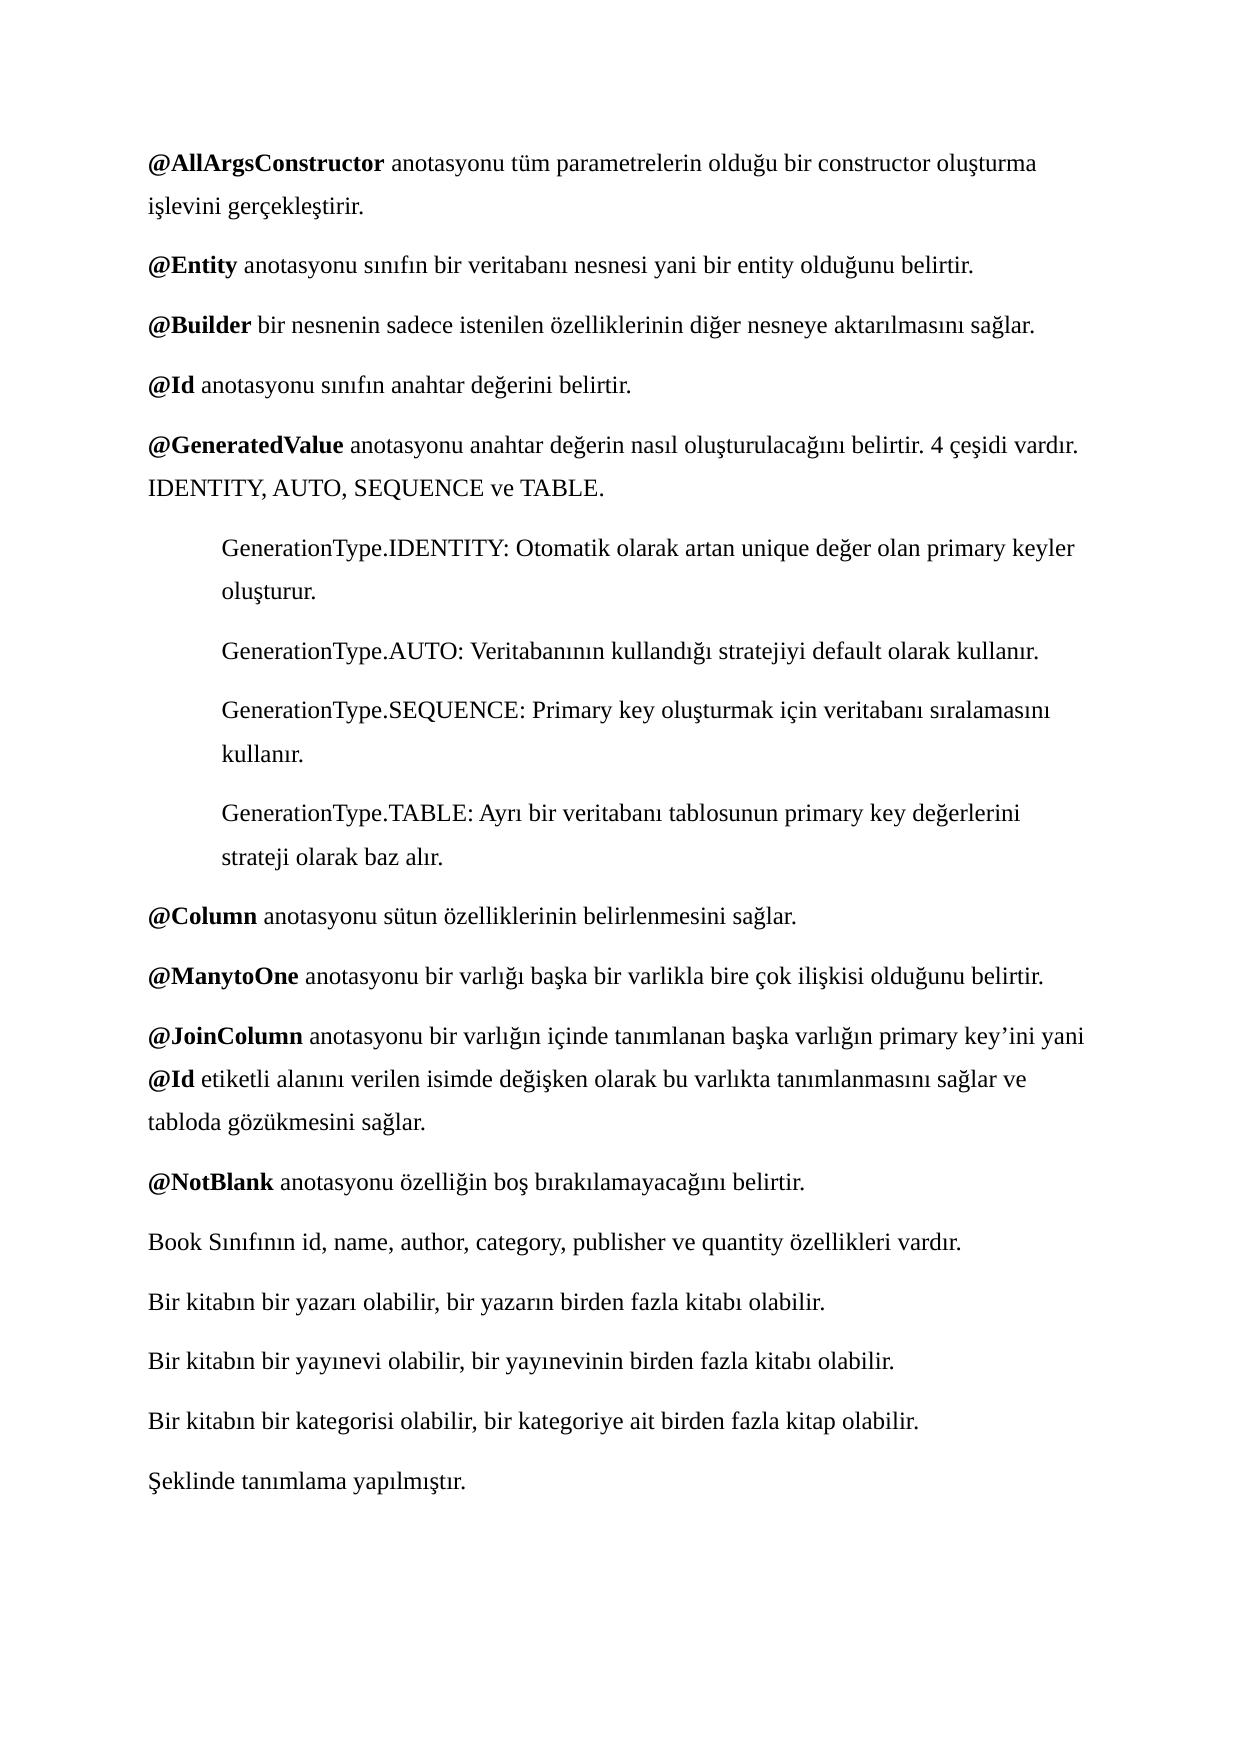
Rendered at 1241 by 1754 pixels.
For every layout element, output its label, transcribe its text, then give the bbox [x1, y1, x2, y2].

text @JoinColumn anotasyonu bir varlığın içinde tanımlanan başka varlığın primary key’ini yani @Id etiketli alanını verilen isimde değişken olarak bu varlıkta tanımlanmasını sağlar ve tabloda gözükmesini sağlar. [148, 1021, 1093, 1136]
text Book Sınıfının id, name, author, category, publisher ve quantity özellikleri vardır. [148, 1227, 1093, 1256]
text GenerationType.IDENTITY: Otomatik olarak artan unique değer olan primary keyler oluşturur. [221, 533, 1093, 605]
text GenerationType.TABLE: Ayrı bir veritabanı tablosunun primary key değerlerini strateji olarak baz alır. [221, 798, 1093, 870]
text @Column anotasyonu sütun özelliklerinin belirlenmesini sağlar. [148, 901, 1093, 930]
text @Builder bir nesnenin sadece istenilen özelliklerinin diğer nesneye aktarılmasını sağlar. [148, 310, 1093, 339]
text GenerationType.AUTO: Veritabanının kullandığı stratejiyi default olarak kullanır. [148, 636, 1093, 664]
text @ManytoOne anotasyonu bir varlığı başka bir varlikla bire çok ilişkisi olduğunu belirtir. [148, 961, 1093, 990]
text @Id anotasyonu sınıfın anahtar değerini belirtir. [148, 370, 1093, 399]
text @Entity anotasyonu sınıfın bir veritabanı nesnesi yani bir entity olduğunu belirtir. [148, 251, 1093, 279]
text Bir kitabın bir kategorisi olabilir, bir kategoriye ait birden fazla kitap olabilir. [148, 1406, 1093, 1435]
text Bir kitabın bir yazarı olabilir, bir yazarın birden fazla kitabı olabilir. [148, 1287, 1093, 1315]
text @NotBlank anotasyonu özelliğin boş bırakılamayacağını belirtir. [148, 1167, 1093, 1196]
text @GeneratedValue anotasyonu anahtar değerin nasıl oluşturulacağını belirtir. 4 çeşidi vardır. IDENTITY, AUTO, SEQUENCE ve TABLE. [148, 430, 1093, 502]
text Şeklinde tanımlama yapılmıştır. [148, 1466, 1093, 1495]
text GenerationType.SEQUENCE: Primary key oluşturmak için veritabanı sıralamasını kullanır. [221, 696, 1093, 767]
text Bir kitabın bir yayınevi olabilir, bir yayınevinin birden fazla kitabı olabilir. [148, 1346, 1093, 1375]
text @AllArgsConstructor anotasyonu tüm parametrelerin olduğu bir constructor oluşturma işlevini gerçekleştirir. [148, 148, 1093, 219]
